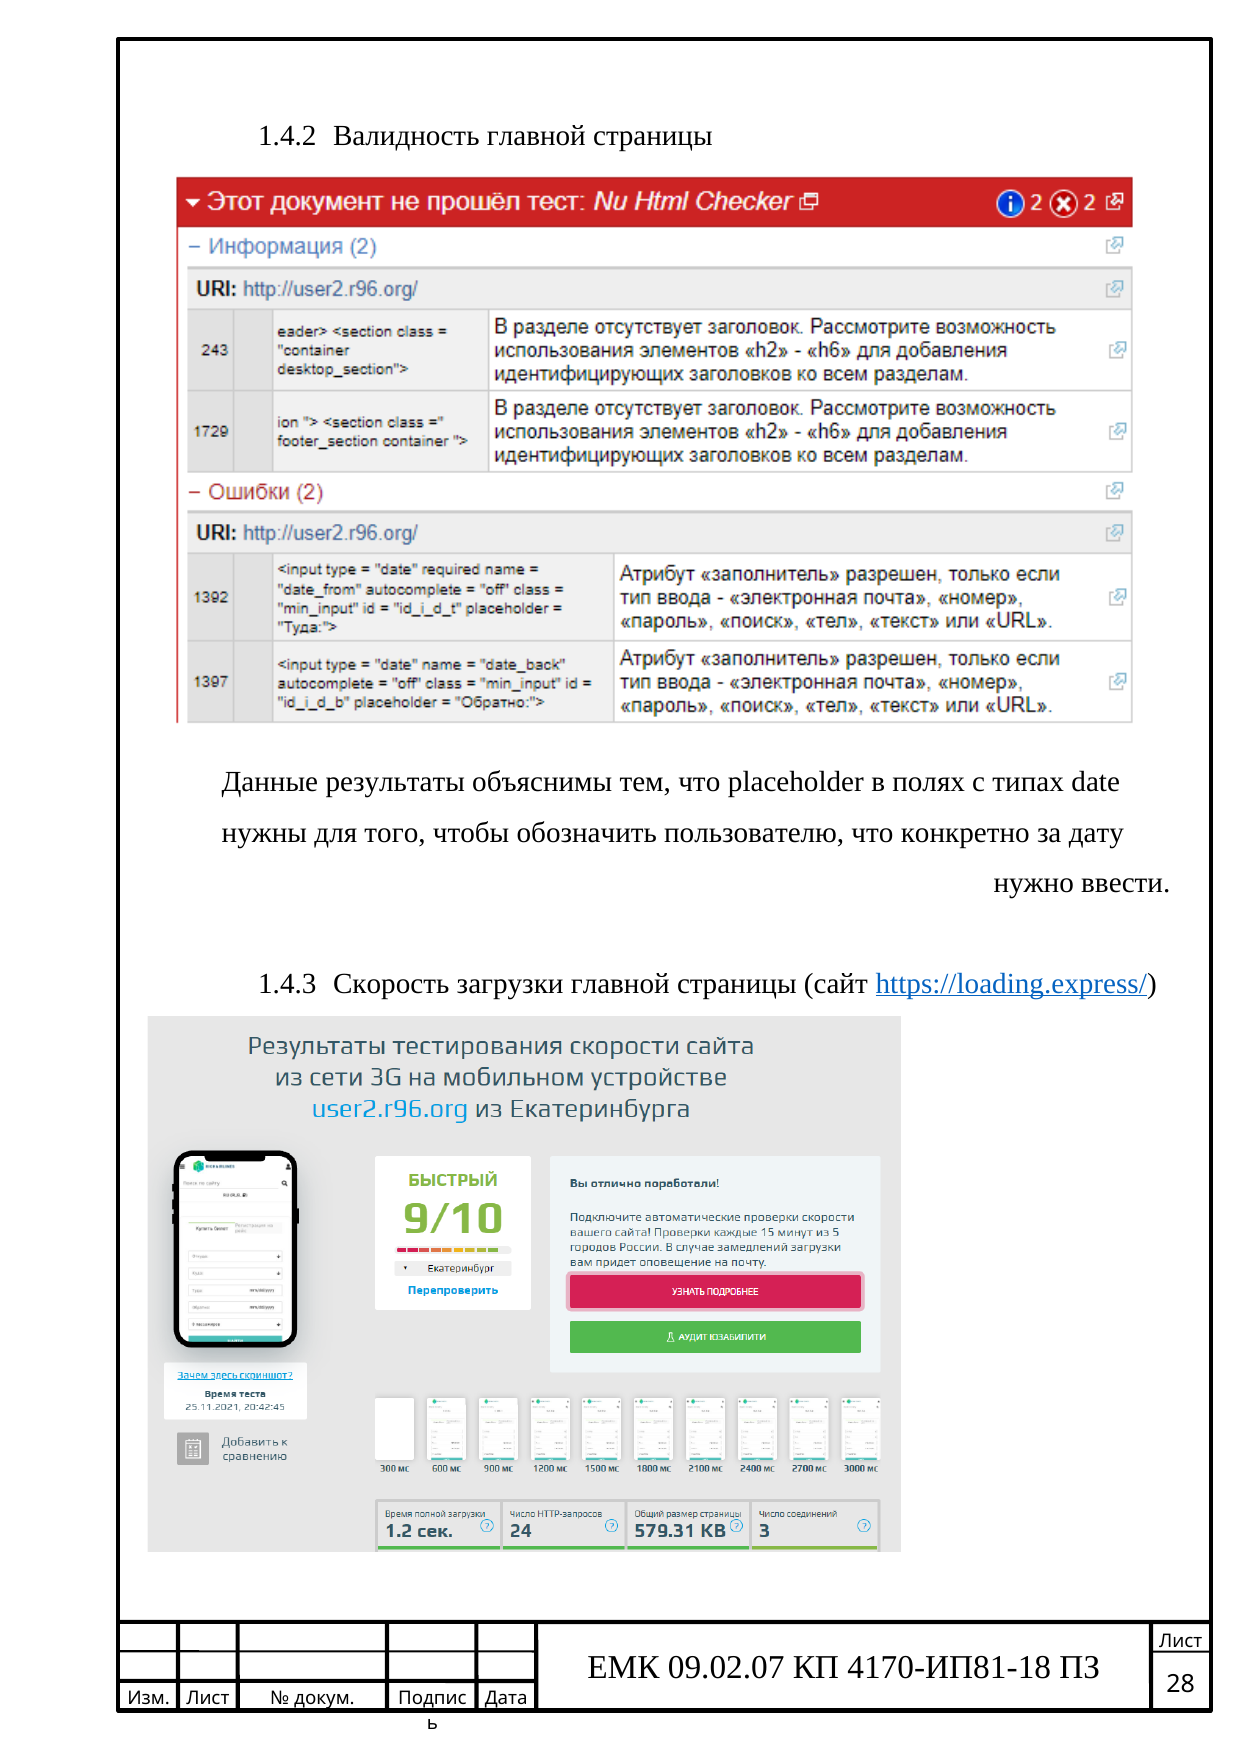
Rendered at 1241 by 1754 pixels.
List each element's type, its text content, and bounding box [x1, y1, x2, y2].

picture [147, 168, 1147, 731]
list Валидность главной страницы [258, 118, 1181, 152]
list Скорость загрузки главной страницы (сайт https://loading.express/) [258, 966, 1181, 999]
picture [147, 1016, 901, 1552]
